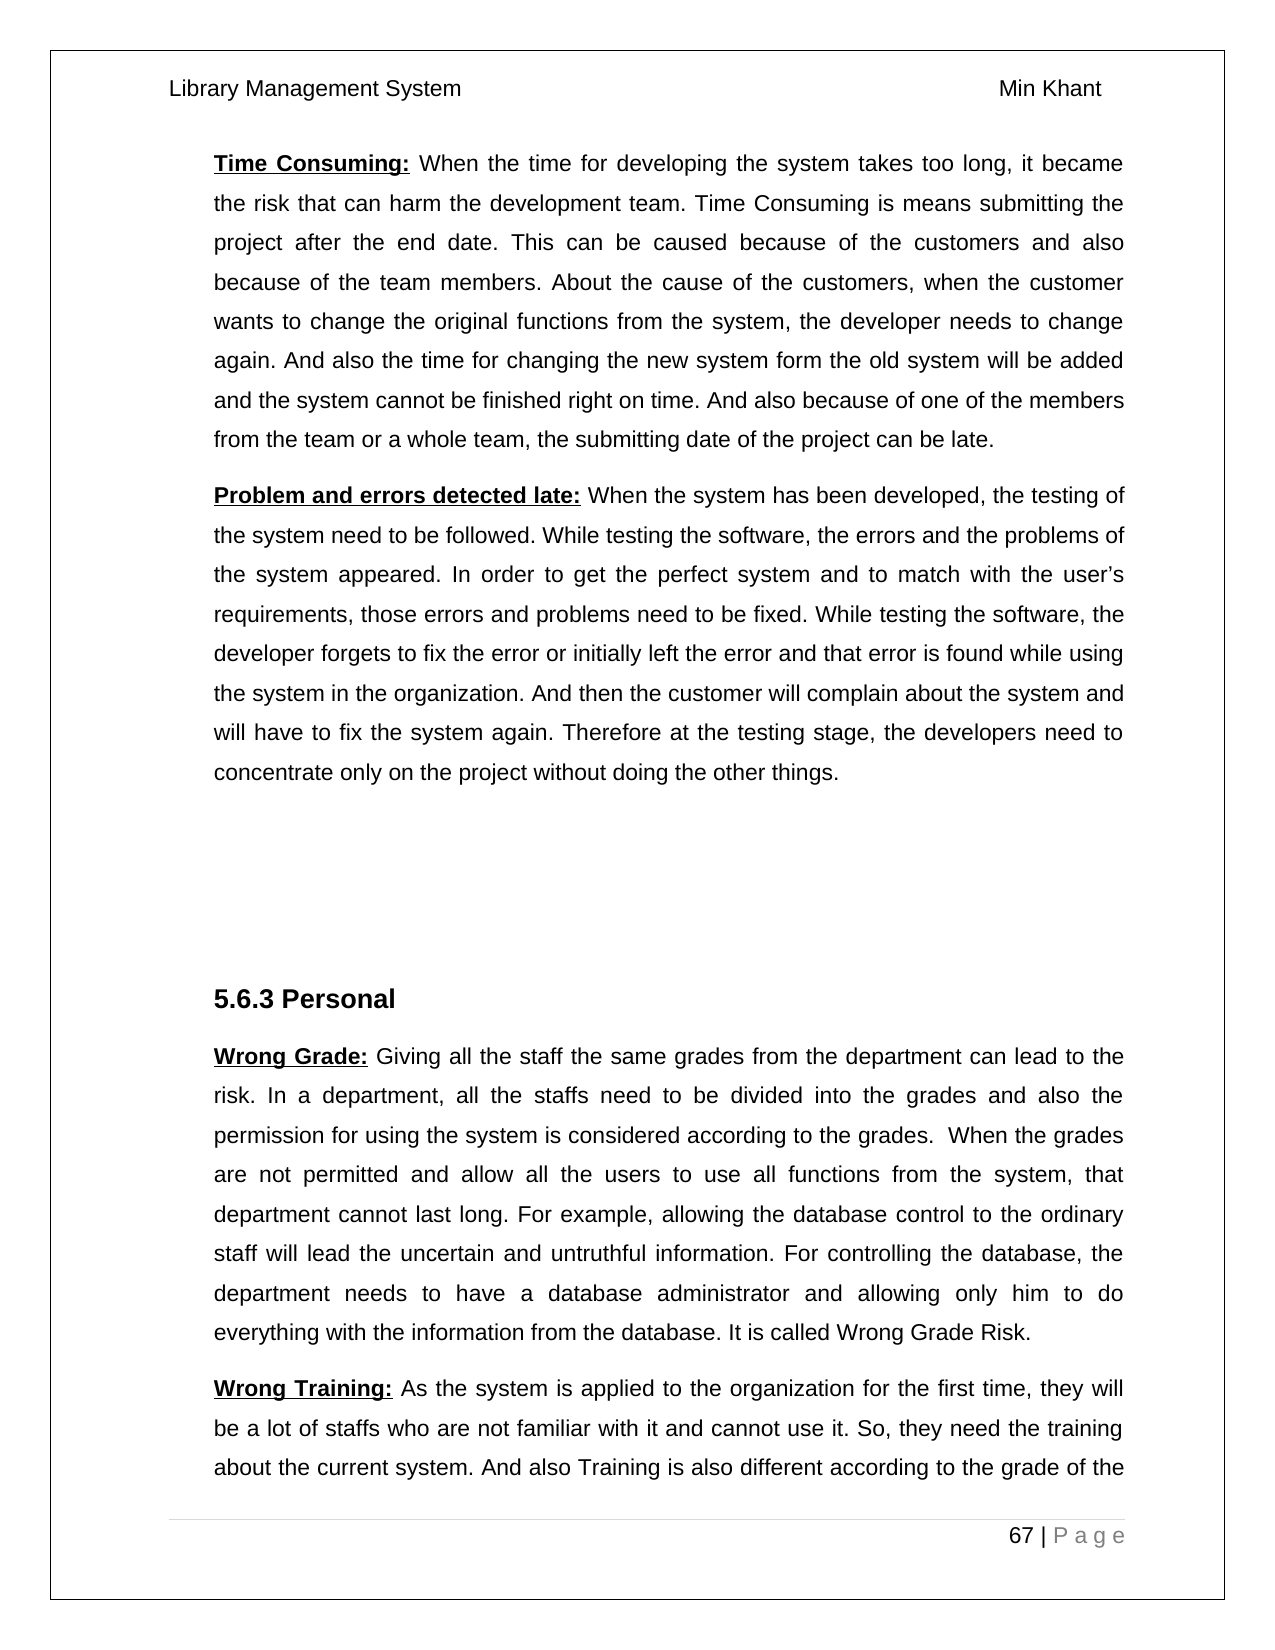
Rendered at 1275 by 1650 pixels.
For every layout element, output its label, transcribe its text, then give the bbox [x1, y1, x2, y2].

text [214, 1375, 1125, 1481]
text Wrong Grade: Giving all the staff the same grades from the department can lead to the risk. In a department, all the staffs need to be divided into the grades and also the permission for using the system is considered according to the grades. When the grades are not permitted and allow all the users to use all functions from the system, that department cannot last long. For example, allowing the database control to the ordinary staff will lead the uncertain and untruthful information. For controlling the database, the department needs to have a database administrator and allowing only him to do everything with the information from the database. It is called Wrong Grade Risk. [214, 1043, 1125, 1346]
subtitle 5.6.3 Personal [214, 983, 1125, 1015]
text Problem and errors detected late: When the system has been developed, the testing of the system need to be followed. While testing the software, the errors and the problems of the system appeared. In order to get the perfect system and to match with the user’s requirements, those errors and problems need to be fixed. While testing the software, the developer forgets to fix the error or initially left the error and that error is found while using the system in the organization. And then the customer will complain about the system and will have to fix the system again. Therefore at the testing stage, the developers need to concentrate only on the project without doing the other things. [214, 482, 1125, 785]
text Time Consuming: When the time for developing the system takes too long, it became the risk that can harm the development team. Time Consuming is means submitting the project after the end date. This can be caused because of the customers and also because of the team members. About the cause of the customers, when the customer wants to change the original functions from the system, the developer needs to change again. And also the time for changing the new system form the old system will be added and the system cannot be finished right on time. And also because of one of the members from the team or a whole team, the submitting date of the project can be late. [214, 150, 1125, 453]
